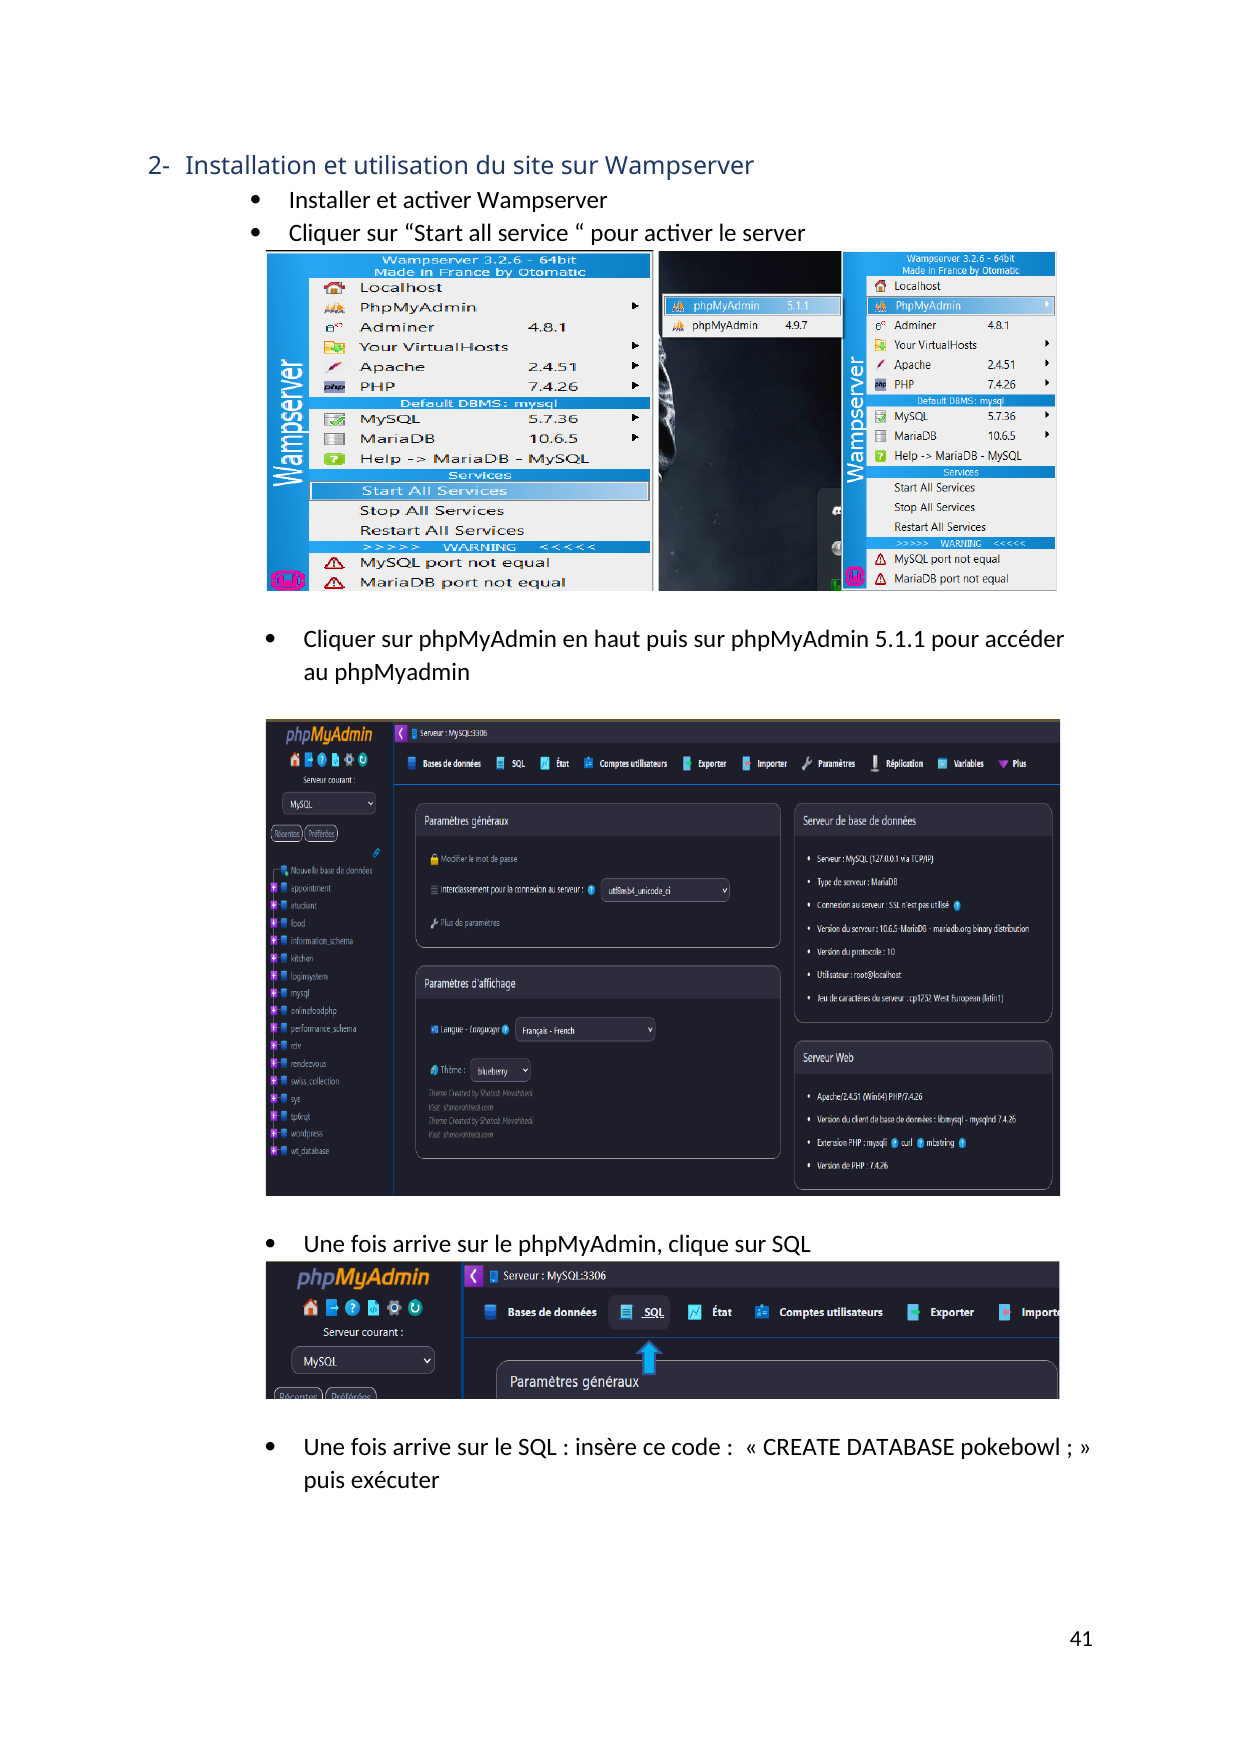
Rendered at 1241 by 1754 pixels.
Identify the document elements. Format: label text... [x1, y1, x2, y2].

list Cliquer sur phpMyAdmin en haut puis sur phpMyAdmin 5.1.1 pour accéder au phpMyadmin [266, 623, 1093, 687]
list Une fois arrive sur le SQL : insère ce code : « CREATE DATABASE pokebowl ; » puis exécuter [266, 1431, 1093, 1494]
picture [658, 251, 1057, 591]
list Cliquer sur “Start all service “ pour activer le server [251, 217, 1093, 248]
subtitle Installation et utilisation du site sur Wampserver [148, 148, 1093, 182]
picture [265, 250, 654, 591]
picture [265, 1261, 1060, 1399]
list Installer et activer Wampserver [251, 184, 1093, 215]
list Une fois arrive sur le phpMyAdmin, clique sur SQL [266, 1228, 1093, 1259]
picture [265, 719, 1061, 1196]
